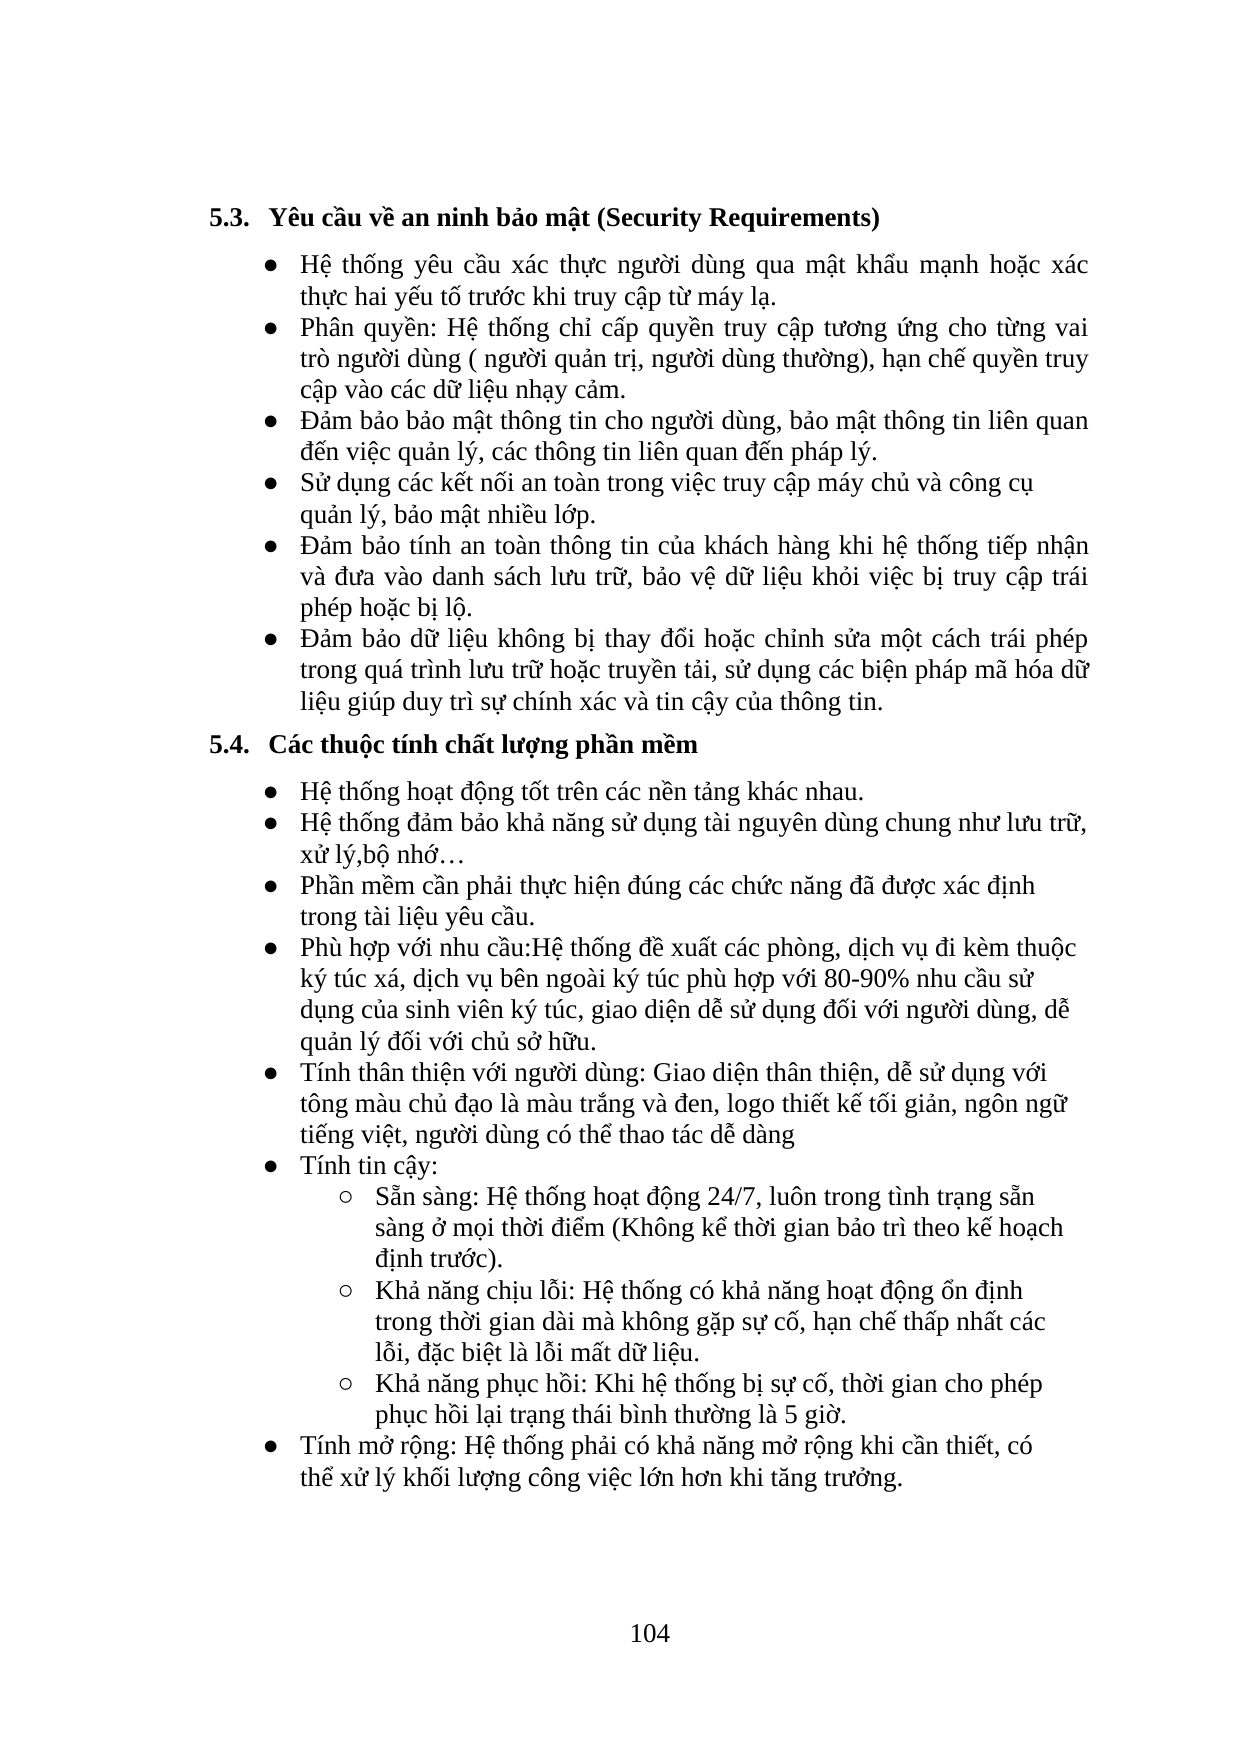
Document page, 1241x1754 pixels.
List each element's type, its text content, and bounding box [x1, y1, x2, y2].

list Tính tin cậy: [262, 1149, 1090, 1180]
list Phân quyền: Hệ thống chỉ cấp quyền truy cập tương ứng cho từng vai trò người dùng ( người quản trị, người dùng thường), hạn chế quyền truy cập vào các dữ liệu nhạy cảm. [262, 311, 1090, 404]
list Phù hợp với nhu cầu:Hệ thống đề xuất các phòng, dịch vụ đi kèm thuộc ký túc xá, dịch vụ bên ngoài ký túc phù hợp với 80-90% nhu cầu sử dụng của sinh viên ký túc, giao diện dễ sử dụng đối với người dùng, dễ quản lý đối với chủ sở hữu. [262, 931, 1078, 1056]
list Đảm bảo bảo mật thông tin cho người dùng, bảo mật thông tin liên quan đến việc quản lý, các thông tin liên quan đến pháp lý. [262, 404, 1090, 467]
list Tính thân thiện với người dùng: Giao diện thân thiện, dễ sử dụng với tông màu chủ đạo là màu trắng và đen, logo thiết kế tối giản, ngôn ngữ tiếng việt, người dùng có thể thao tác dễ dàng [262, 1056, 1082, 1149]
list Khả năng chịu lỗi: Hệ thống có khả năng hoạt động ổn định trong thời gian dài mà không gặp sự cố, hạn chế thấp nhất các lỗi, đặc biệt là lỗi mất dữ liệu. [337, 1274, 1086, 1367]
list Hệ thống hoạt động tốt trên các nền tảng khác nhau. [262, 775, 1090, 807]
list Đảm bảo dữ liệu không bị thay đổi hoặc chỉnh sửa một cách trái phép trong quá trình lưu trữ hoặc truyền tải, sử dụng các biện pháp mã hóa dữ liệu giúp duy trì sự chính xác và tin cậy của thông tin. [262, 622, 1090, 716]
subtitle Yêu cầu về an ninh bảo mật (Security Requirements) [209, 201, 1090, 232]
list Hệ thống đảm bảo khả năng sử dụng tài nguyên dùng chung như lưu trữ, xử lý,bộ nhớ… [262, 807, 1090, 869]
list Tính mở rộng: Hệ thống phải có khả năng mở rộng khi cần thiết, có thể xử lý khối lượng công việc lớn hơn khi tăng trưởng. [262, 1429, 1065, 1492]
list Phần mềm cần phải thực hiện đúng các chức năng đã được xác định trong tài liệu yêu cầu. [262, 869, 1090, 931]
list Hệ thống yêu cầu xác thực người dùng qua mật khẩu mạnh hoặc xác thực hai yếu tố trước khi truy cập từ máy lạ. [262, 248, 1090, 311]
list Sẵn sàng: Hệ thống hoạt động 24/7, luôn trong tình trạng sẵn sàng ở mọi thời điểm (Không kể thời gian bảo trì theo kế hoạch định trước). [337, 1180, 1090, 1274]
list Đảm bảo tính an toàn thông tin của khách hàng khi hệ thống tiếp nhận và đưa vào danh sách lưu trữ, bảo vệ dữ liệu khỏi việc bị truy cập trái phép hoặc bị lộ. [262, 529, 1090, 622]
list Khả năng phục hồi: Khi hệ thống bị sự cố, thời gian cho phép phục hồi lại trạng thái bình thường là 5 giờ. [337, 1367, 1090, 1429]
subtitle Các thuộc tính chất lượng phần mềm [209, 728, 1090, 759]
list Sử dụng các kết nối an toàn trong việc truy cập máy chủ và công cụ quản lý, bảo mật nhiều lớp. [262, 467, 1090, 529]
